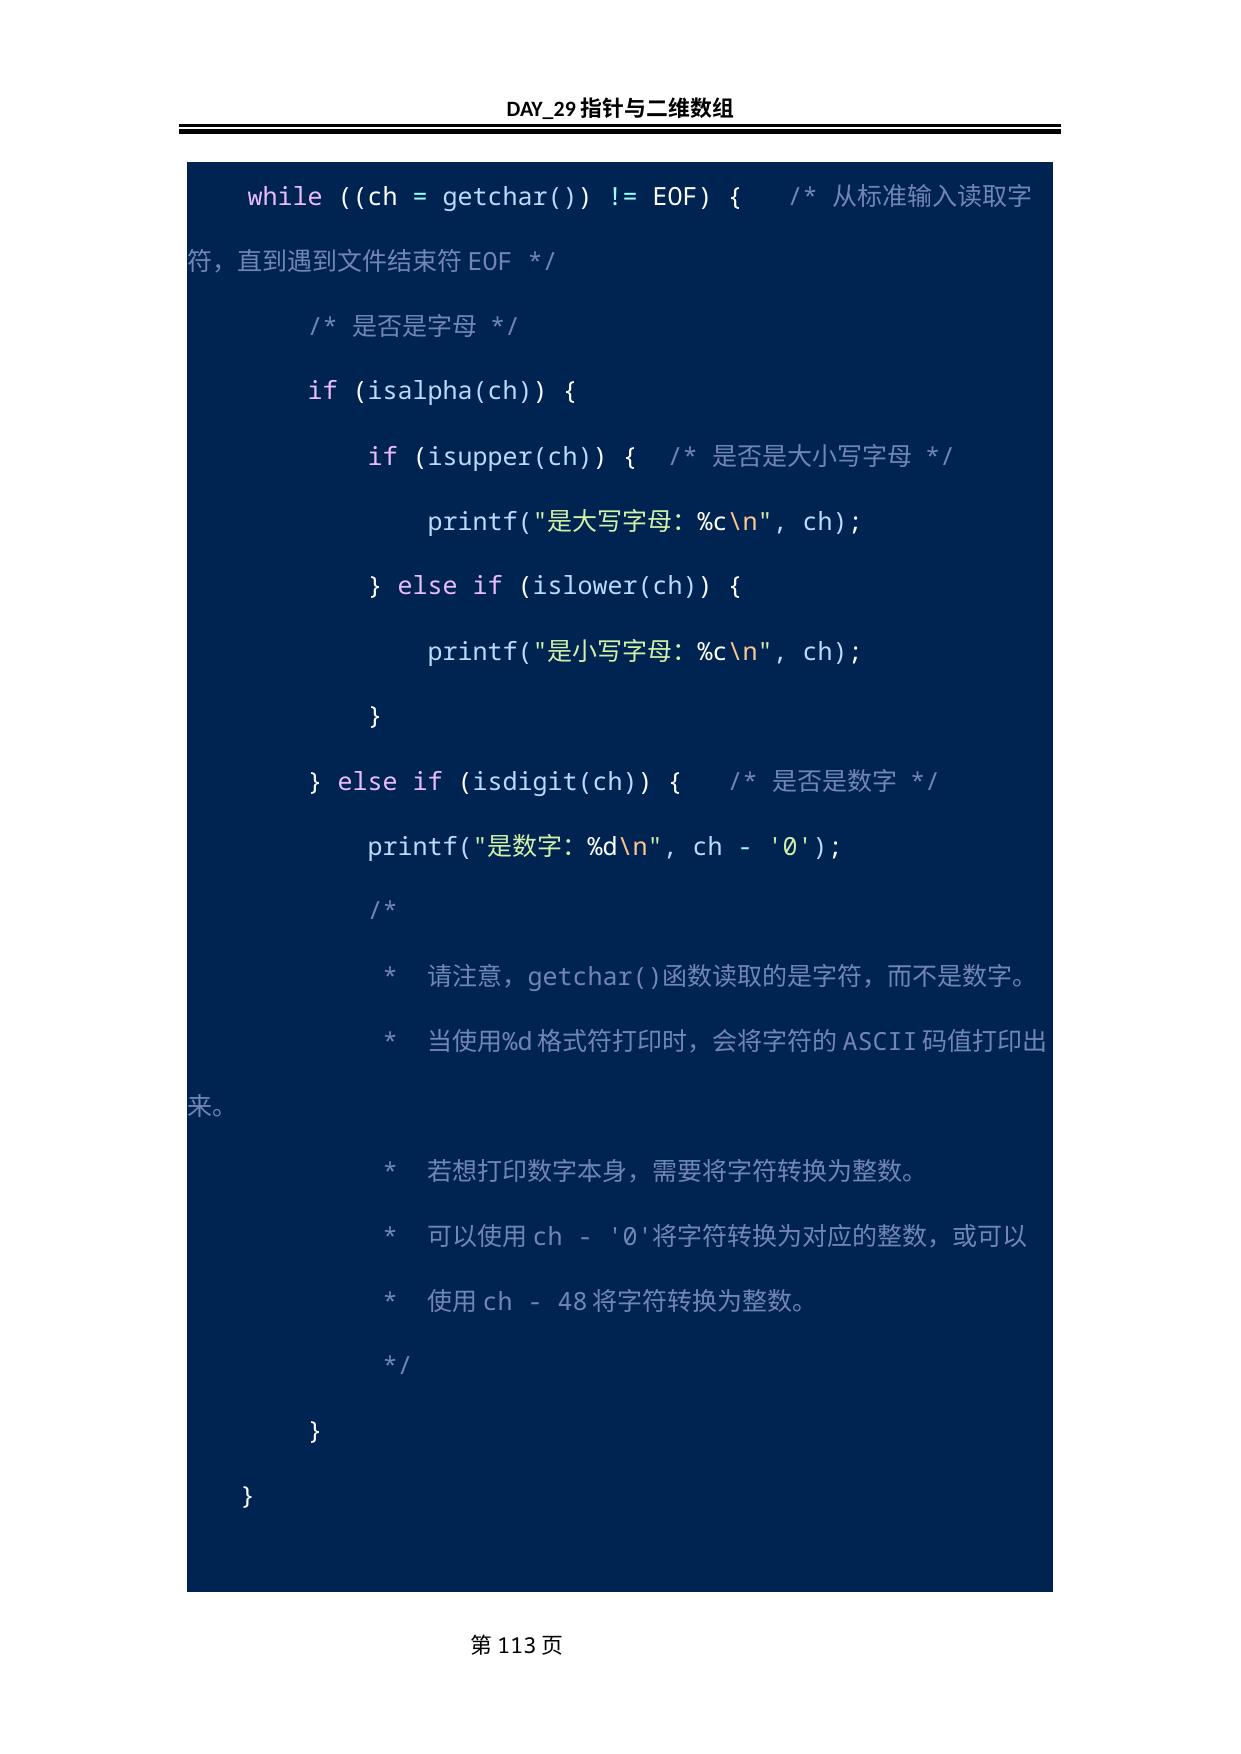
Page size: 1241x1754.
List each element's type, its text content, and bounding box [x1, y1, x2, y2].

text */ [187, 1332, 1053, 1397]
text } else if (islower(ch)) { [187, 552, 1053, 617]
text printf("是数字：%d\n", ch - '0'); [187, 812, 1053, 877]
text /* 是否是字母 */ [187, 292, 1053, 357]
text * 可以使用ch - '0'将字符转换为对应的整数，或可以 [187, 1202, 1053, 1267]
text if (isalpha(ch)) { [187, 357, 1053, 422]
text } [187, 682, 1053, 747]
text /* [187, 877, 1053, 942]
text * 请注意，getchar()函数读取的是字符，而不是数字。 [187, 942, 1053, 1007]
text * 使用ch - 48将字符转换为整数。 [187, 1267, 1053, 1332]
text printf("是大写字母：%c\n", ch); [187, 487, 1053, 552]
text } [187, 1397, 1053, 1462]
text } else if (isdigit(ch)) { /* 是否是数字 */ [187, 747, 1053, 812]
text * 当使用%d格式符打印时，会将字符的ASCII码值打印出来。 [187, 1007, 1053, 1137]
text * 若想打印数字本身，需要将字符转换为整数。 [187, 1137, 1053, 1202]
text while ((ch = getchar()) != EOF) { /* 从标准输入读取字符，直到遇到文件结束符EOF */ [187, 162, 1053, 292]
text printf("是小写字母：%c\n", ch); [187, 617, 1053, 682]
text if (isupper(ch)) { /* 是否是大小写字母 */ [187, 422, 1053, 487]
text } [187, 1462, 1053, 1527]
